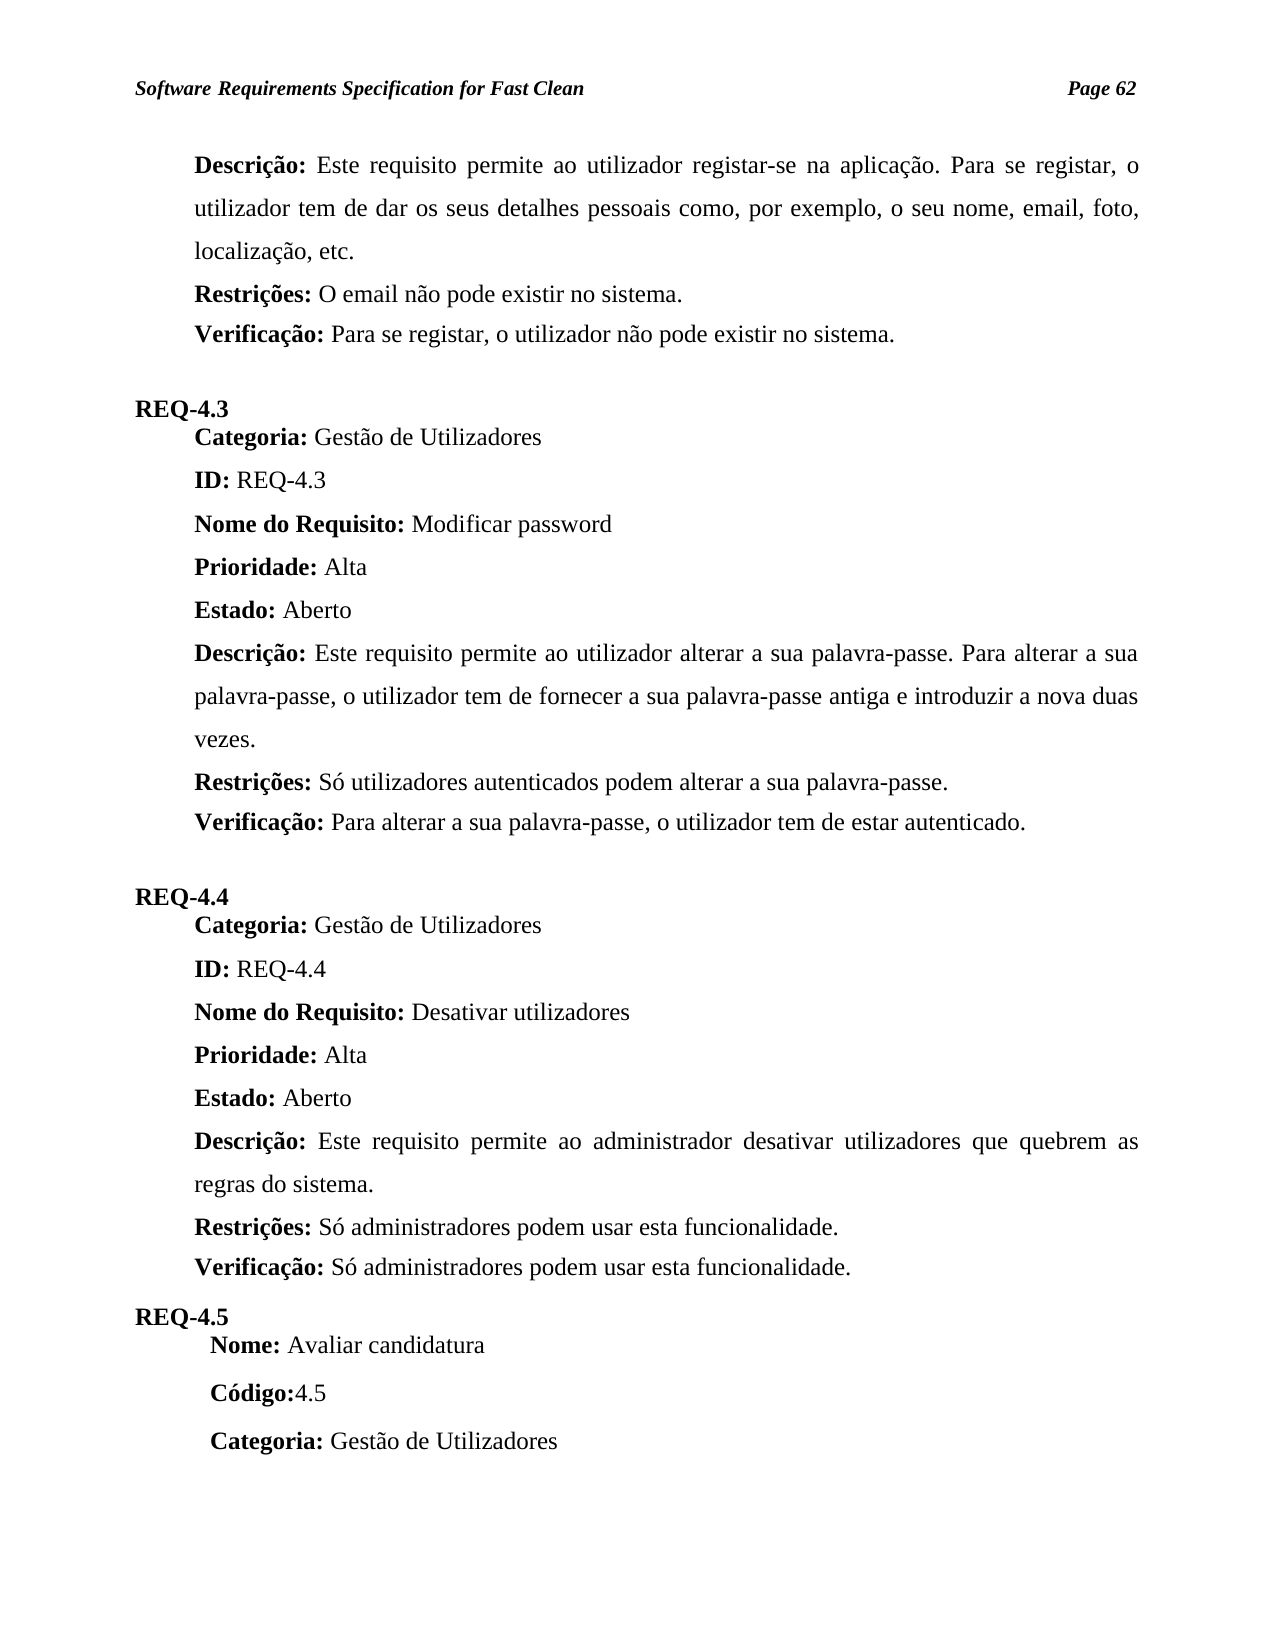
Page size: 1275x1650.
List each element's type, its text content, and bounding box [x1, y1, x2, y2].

text Descrição: Este requisito permite ao utilizador registar-se na aplicação. Para se registar, o utilizador tem de dar os seus detalhes pessoais como, por exemplo, o seu nome, email, foto, localização, etc. [194, 150, 1140, 265]
text Estado: Aberto [194, 595, 1140, 624]
text Nome do Requisito: Modificar password [194, 509, 1140, 537]
text REQ-4.4 [135, 886, 1140, 911]
text REQ-4.5 [135, 1306, 1140, 1331]
text Prioridade: Alta [194, 552, 1140, 581]
text Restrições: Só administradores podem usar esta funcionalidade. [194, 1212, 1140, 1241]
text Descrição: Este requisito permite ao utilizador alterar a sua palavra-passe. Para alterar a sua palavra-passe, o utilizador tem de fornecer a sua palavra-passe antiga e introduzir a nova duas vezes. [194, 638, 1140, 753]
text Verificação: Para se registar, o utilizador não pode existir no sistema. [135, 322, 1140, 347]
text Restrições: O email não pode existir no sistema. [194, 279, 1140, 308]
text Categoria: Gestão de Utilizadores [210, 1426, 1140, 1455]
text Nome do Requisito: Desativar utilizadores [194, 997, 1140, 1026]
text Categoria: Gestão de Utilizadores [194, 911, 1140, 939]
text REQ-4.3 [135, 397, 1140, 422]
text Nome: Avaliar candidatura [210, 1331, 1140, 1359]
text ID: REQ-4.3 [194, 466, 1140, 494]
text Verificação: Para alterar a sua palavra-passe, o utilizador tem de estar autenticado. [135, 811, 1140, 836]
text Categoria: Gestão de Utilizadores [194, 422, 1140, 451]
text Restrições: Só utilizadores autenticados podem alterar a sua palavra-passe. [194, 767, 1140, 796]
text Código:4.5 [210, 1378, 1140, 1407]
text Prioridade: Alta [194, 1040, 1140, 1069]
text Descrição: Este requisito permite ao administrador desativar utilizadores que quebrem as regras do sistema. [194, 1126, 1140, 1198]
text Verificação: Só administradores podem usar esta funcionalidade. [135, 1256, 1140, 1281]
text Estado: Aberto [194, 1083, 1140, 1112]
text ID: REQ-4.4 [194, 954, 1140, 982]
